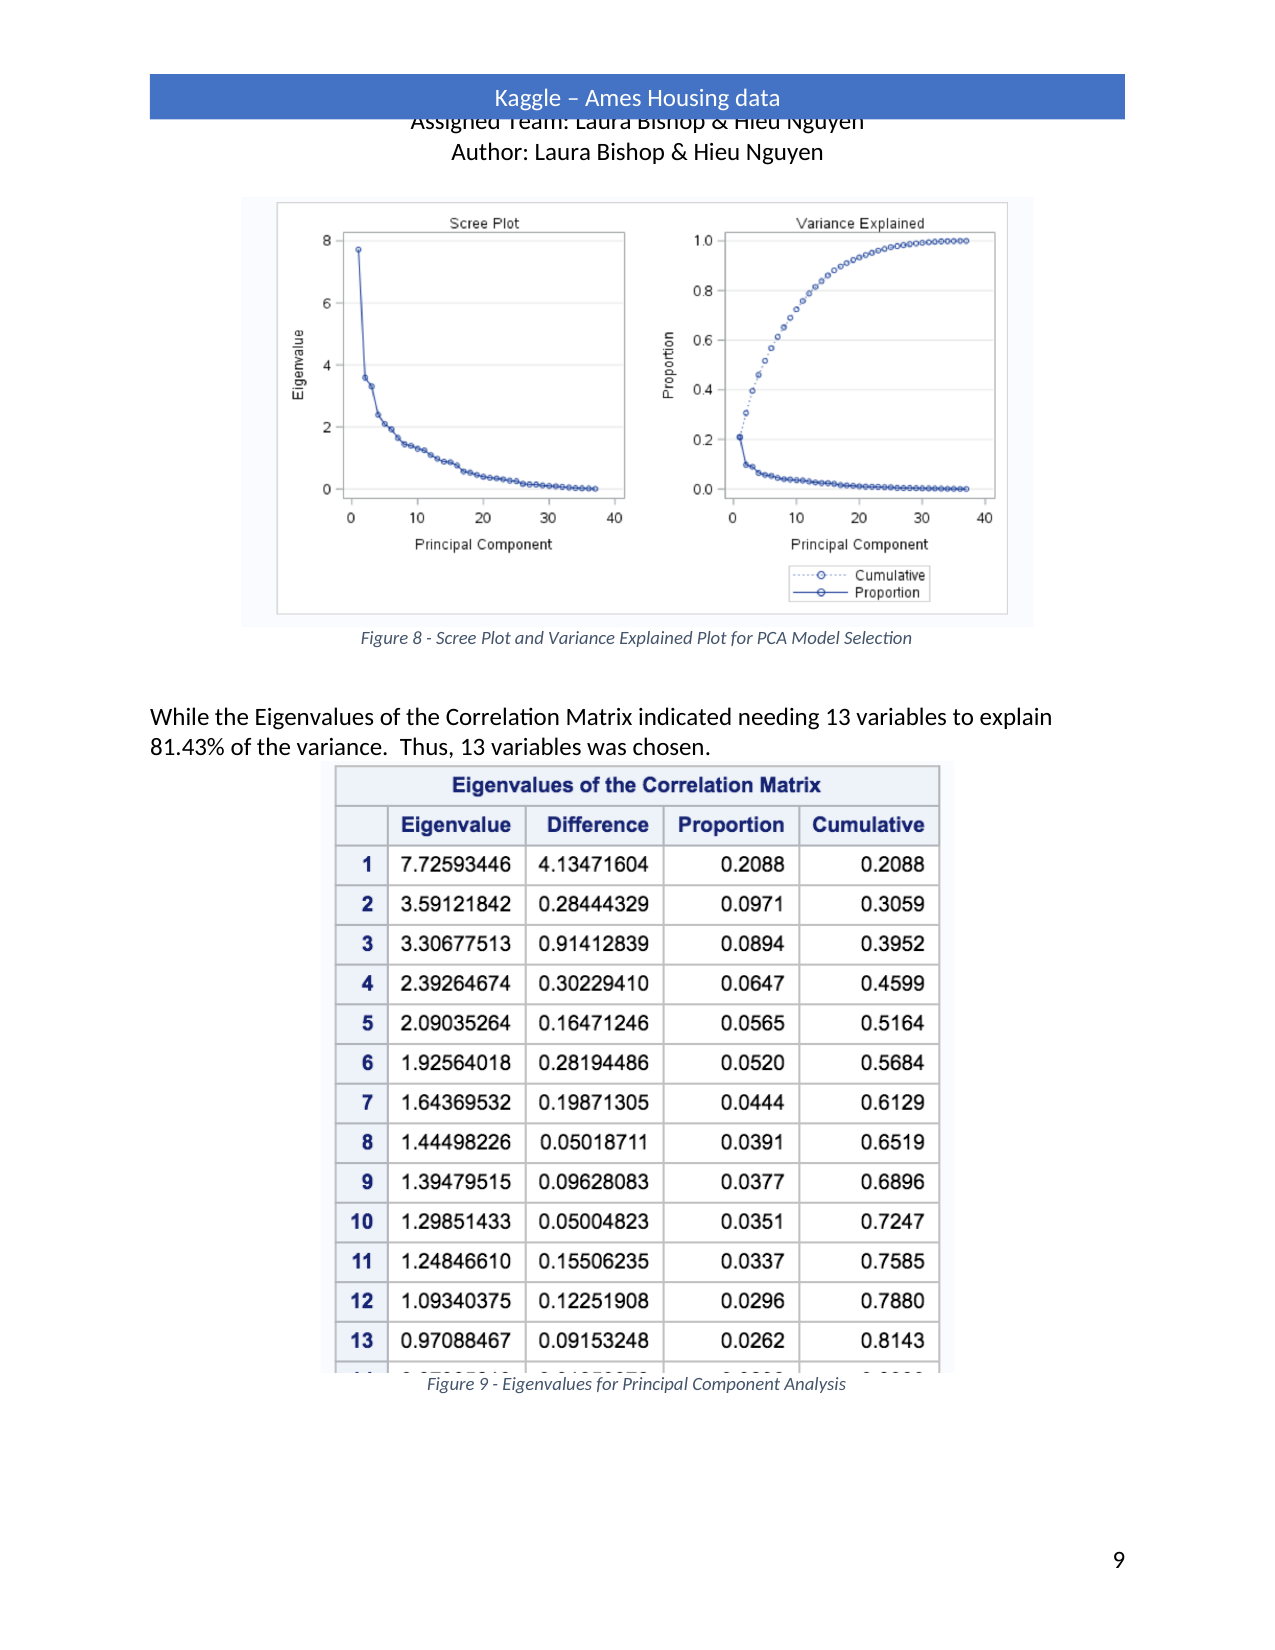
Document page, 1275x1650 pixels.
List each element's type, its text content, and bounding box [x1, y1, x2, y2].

text Figure 9 - Eigenvalues for Principal Component Analysis [150, 1372, 1125, 1395]
text Figure 8 - Scree Plot and Variance Explained Plot for PCA Model Selection [150, 627, 1125, 649]
picture [320, 761, 955, 1373]
text While the Eigenvalues of the Correlation Matrix indicated needing 13 variables to explain 81.43% of the variance. Thus, 13 variables was chosen. [150, 701, 1125, 762]
picture [241, 197, 1034, 627]
